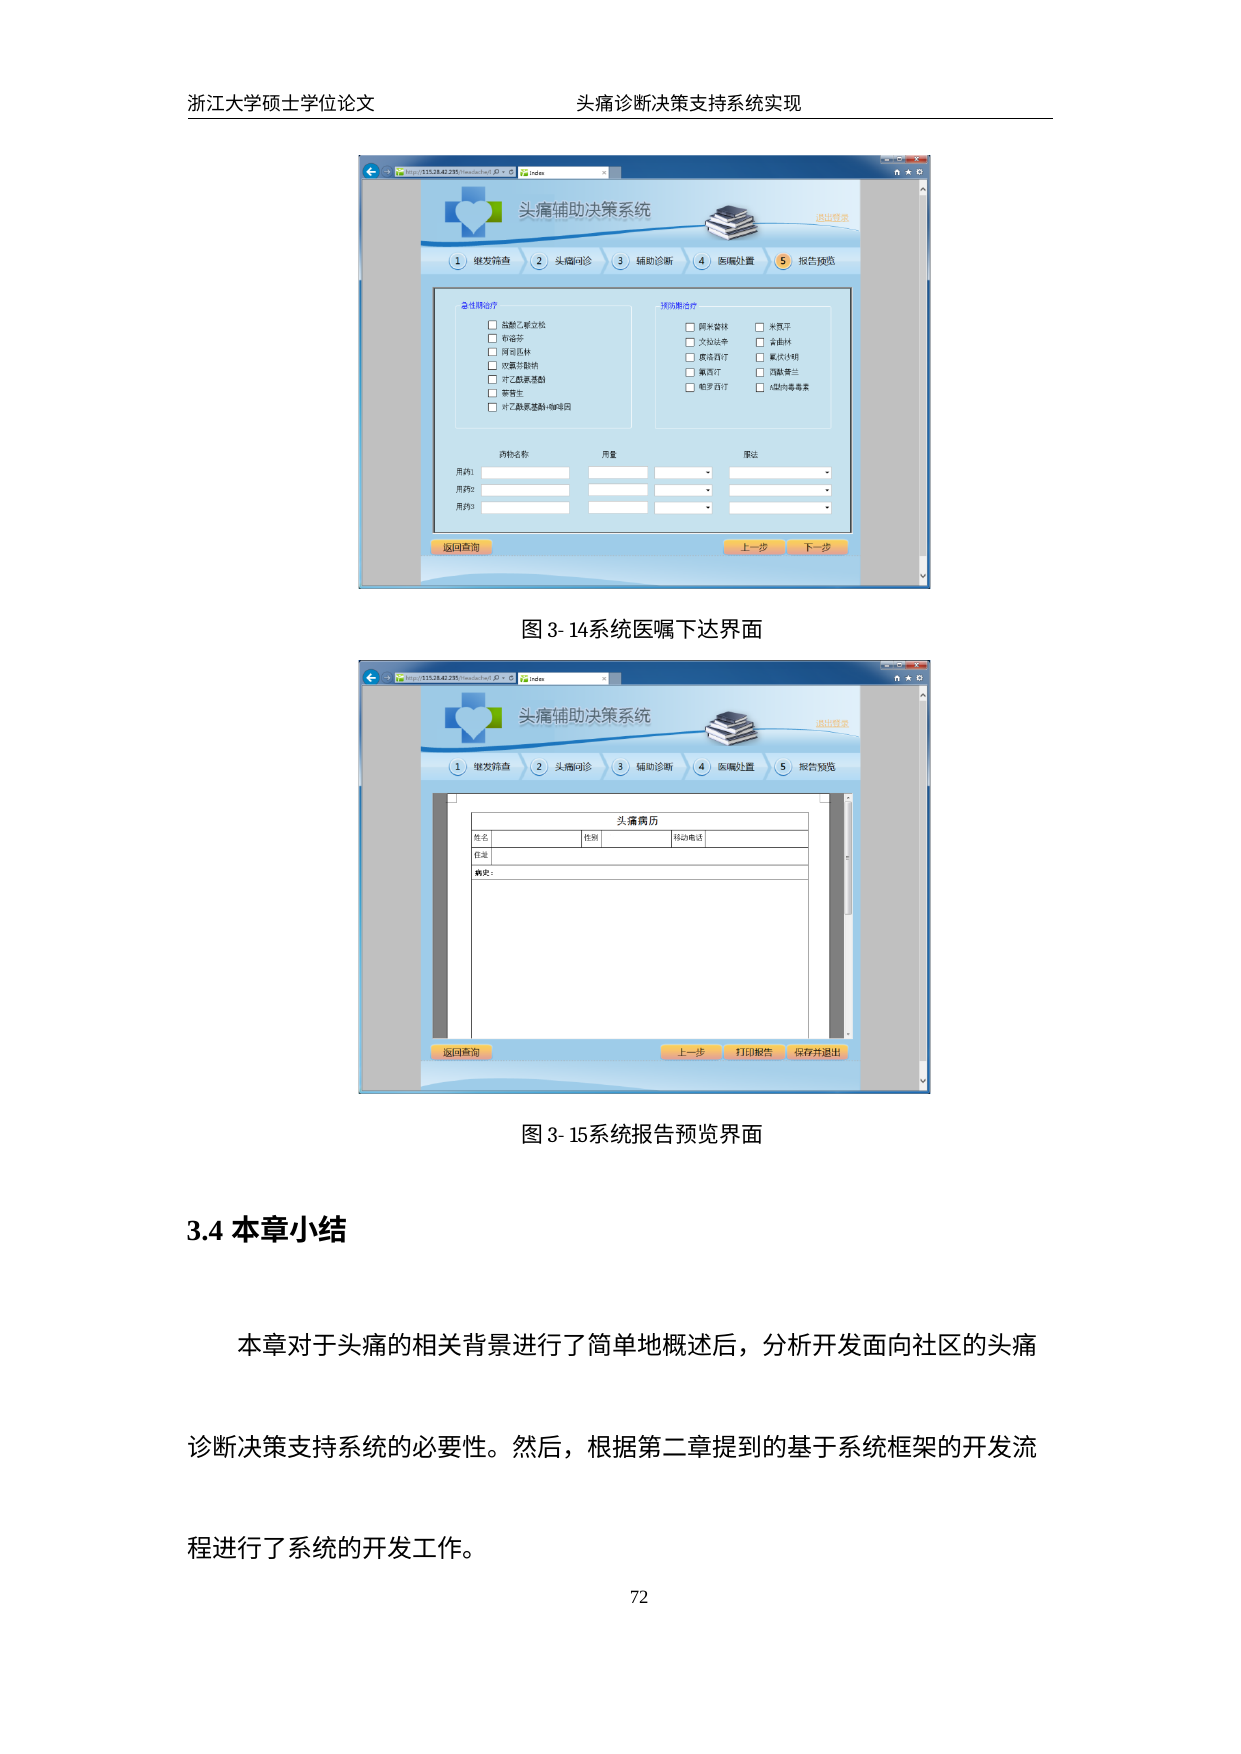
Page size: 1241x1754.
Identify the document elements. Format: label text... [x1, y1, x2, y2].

picture [358, 660, 932, 1094]
text 图3- 15系统报告预览界面 [187, 1116, 1053, 1150]
subtitle 本章小结 [186, 1193, 1053, 1261]
text 图3- 14系统医嘱下达界面 [187, 611, 1053, 645]
text 本章对于头痛的相关背景进行了简单地概述后，分析开发面向社区的头痛诊断决策支持系统的必要性。然后，根据第二章提到的基于系统框架的开发流程进行了系统的开发工作。 [187, 1309, 1053, 1581]
picture [358, 155, 932, 589]
